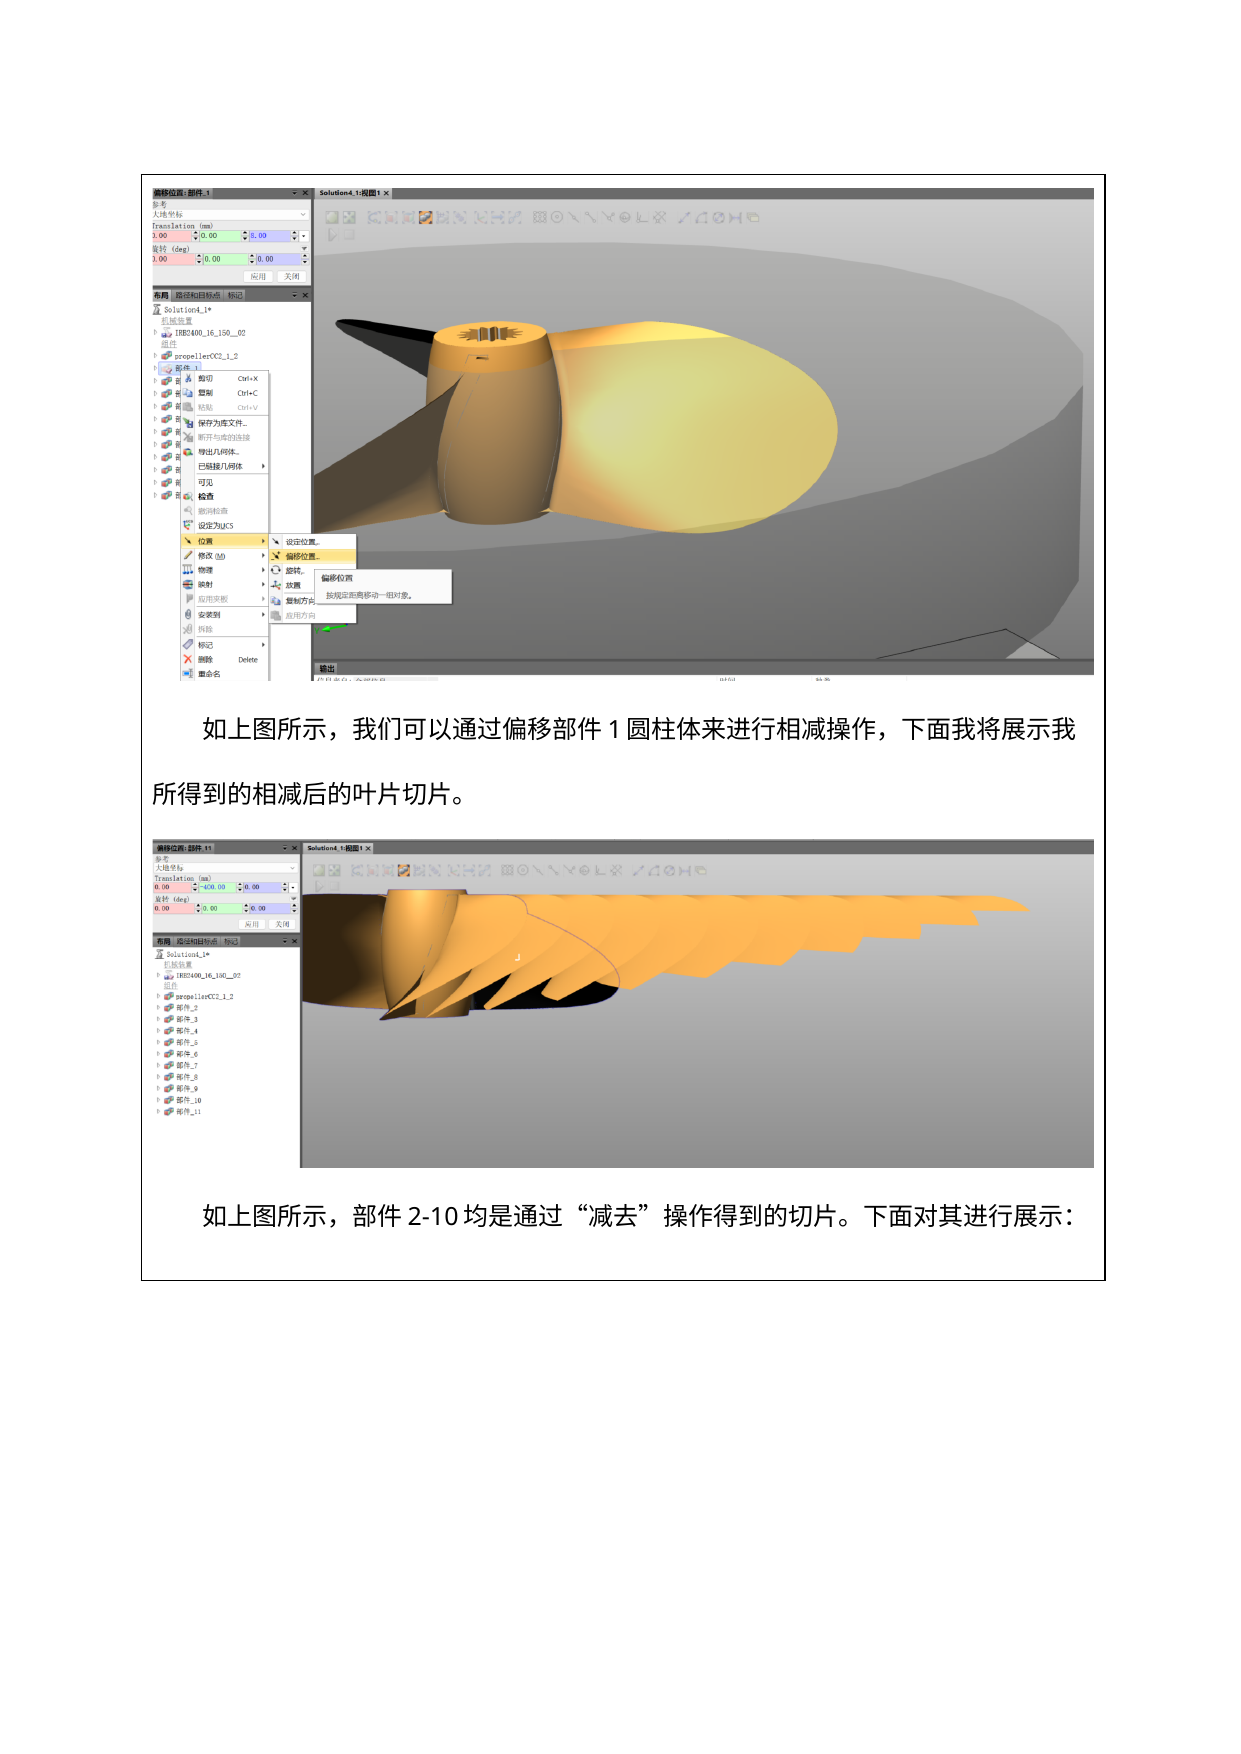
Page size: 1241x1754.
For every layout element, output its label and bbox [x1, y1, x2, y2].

picture [152, 839, 1094, 1168]
picture [152, 188, 1094, 681]
table_header [142, 175, 1104, 1280]
